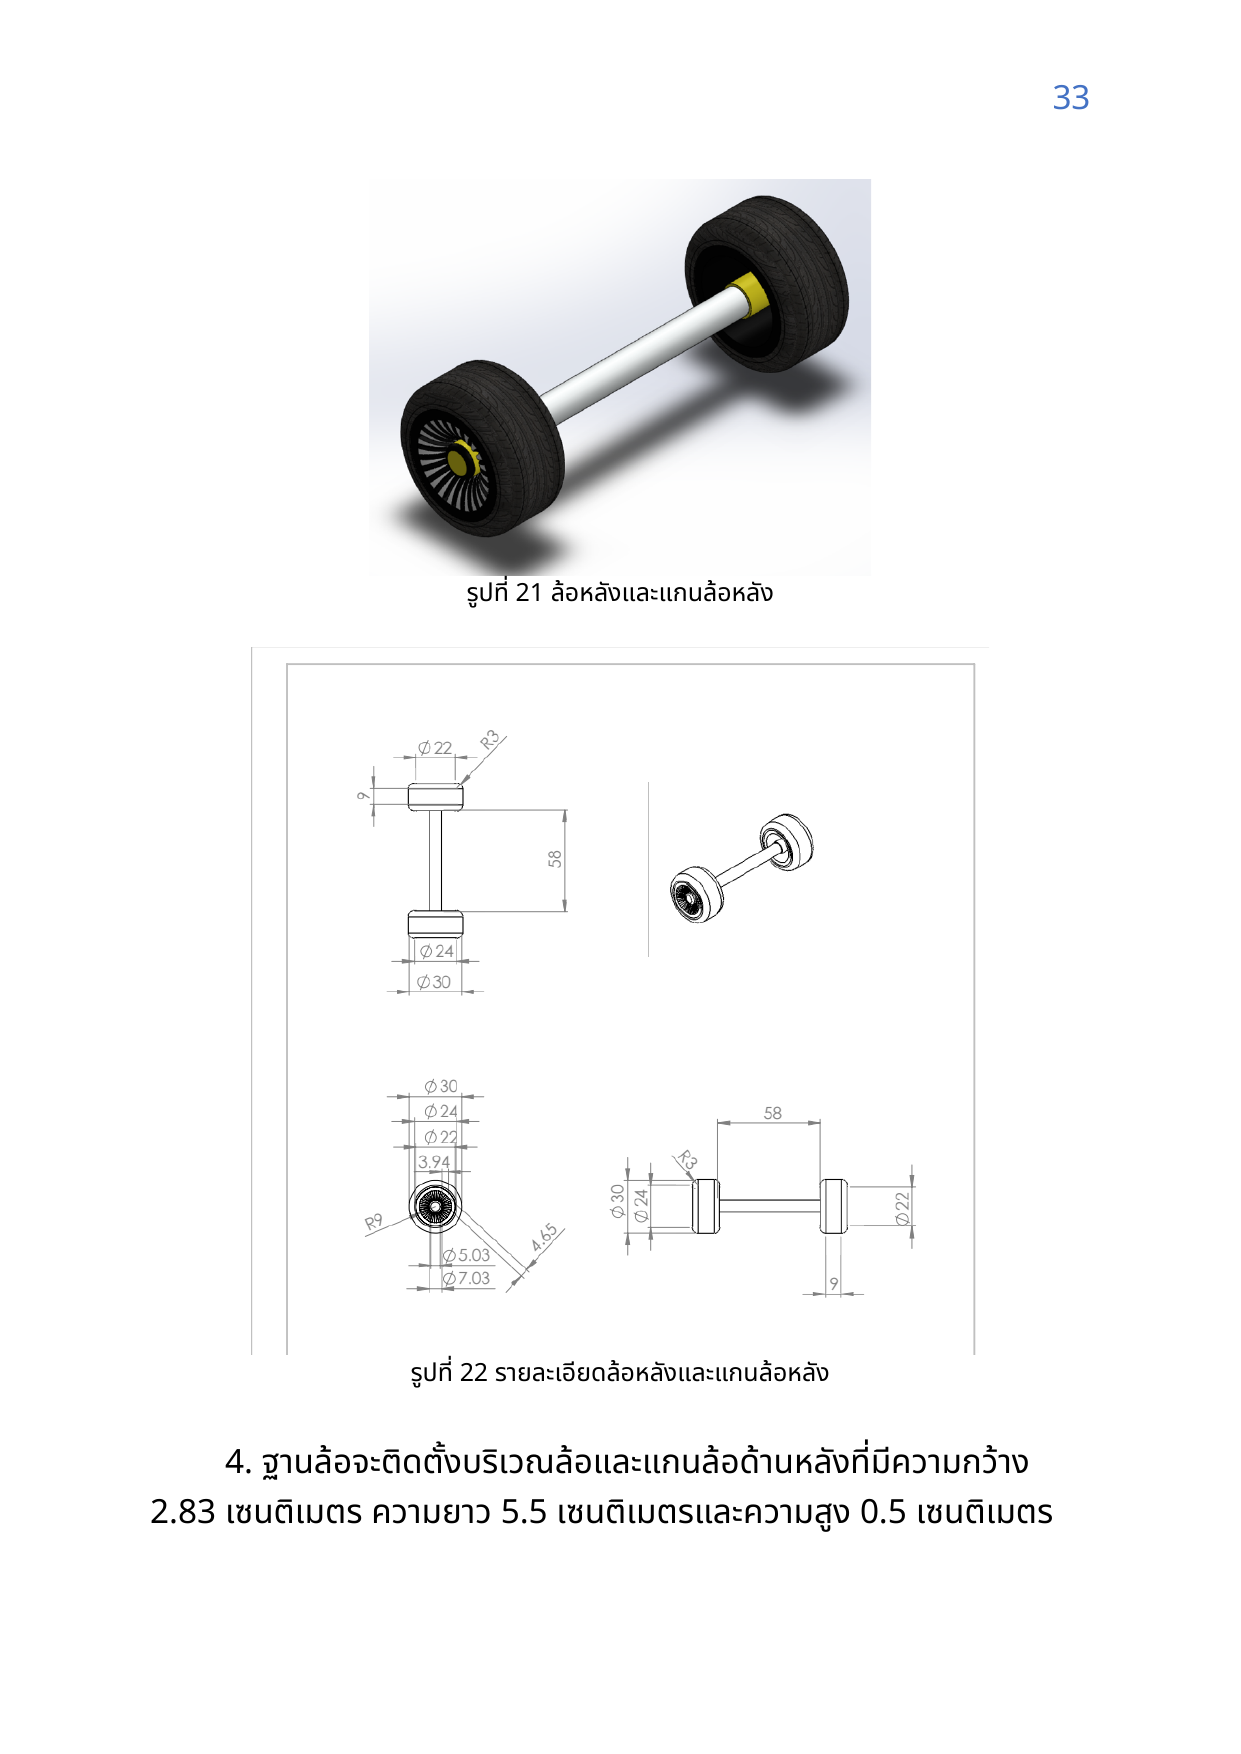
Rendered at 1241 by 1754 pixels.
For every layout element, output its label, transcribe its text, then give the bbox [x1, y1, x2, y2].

text รูปที่ 22 รายละเอียดล้อหลังและแกนล้อหลัง [150, 1354, 1090, 1392]
picture [369, 179, 872, 576]
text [150, 1438, 1090, 1539]
text รูปที่ 21 ล้อหลังและแกนล้อหลัง [150, 575, 1090, 613]
